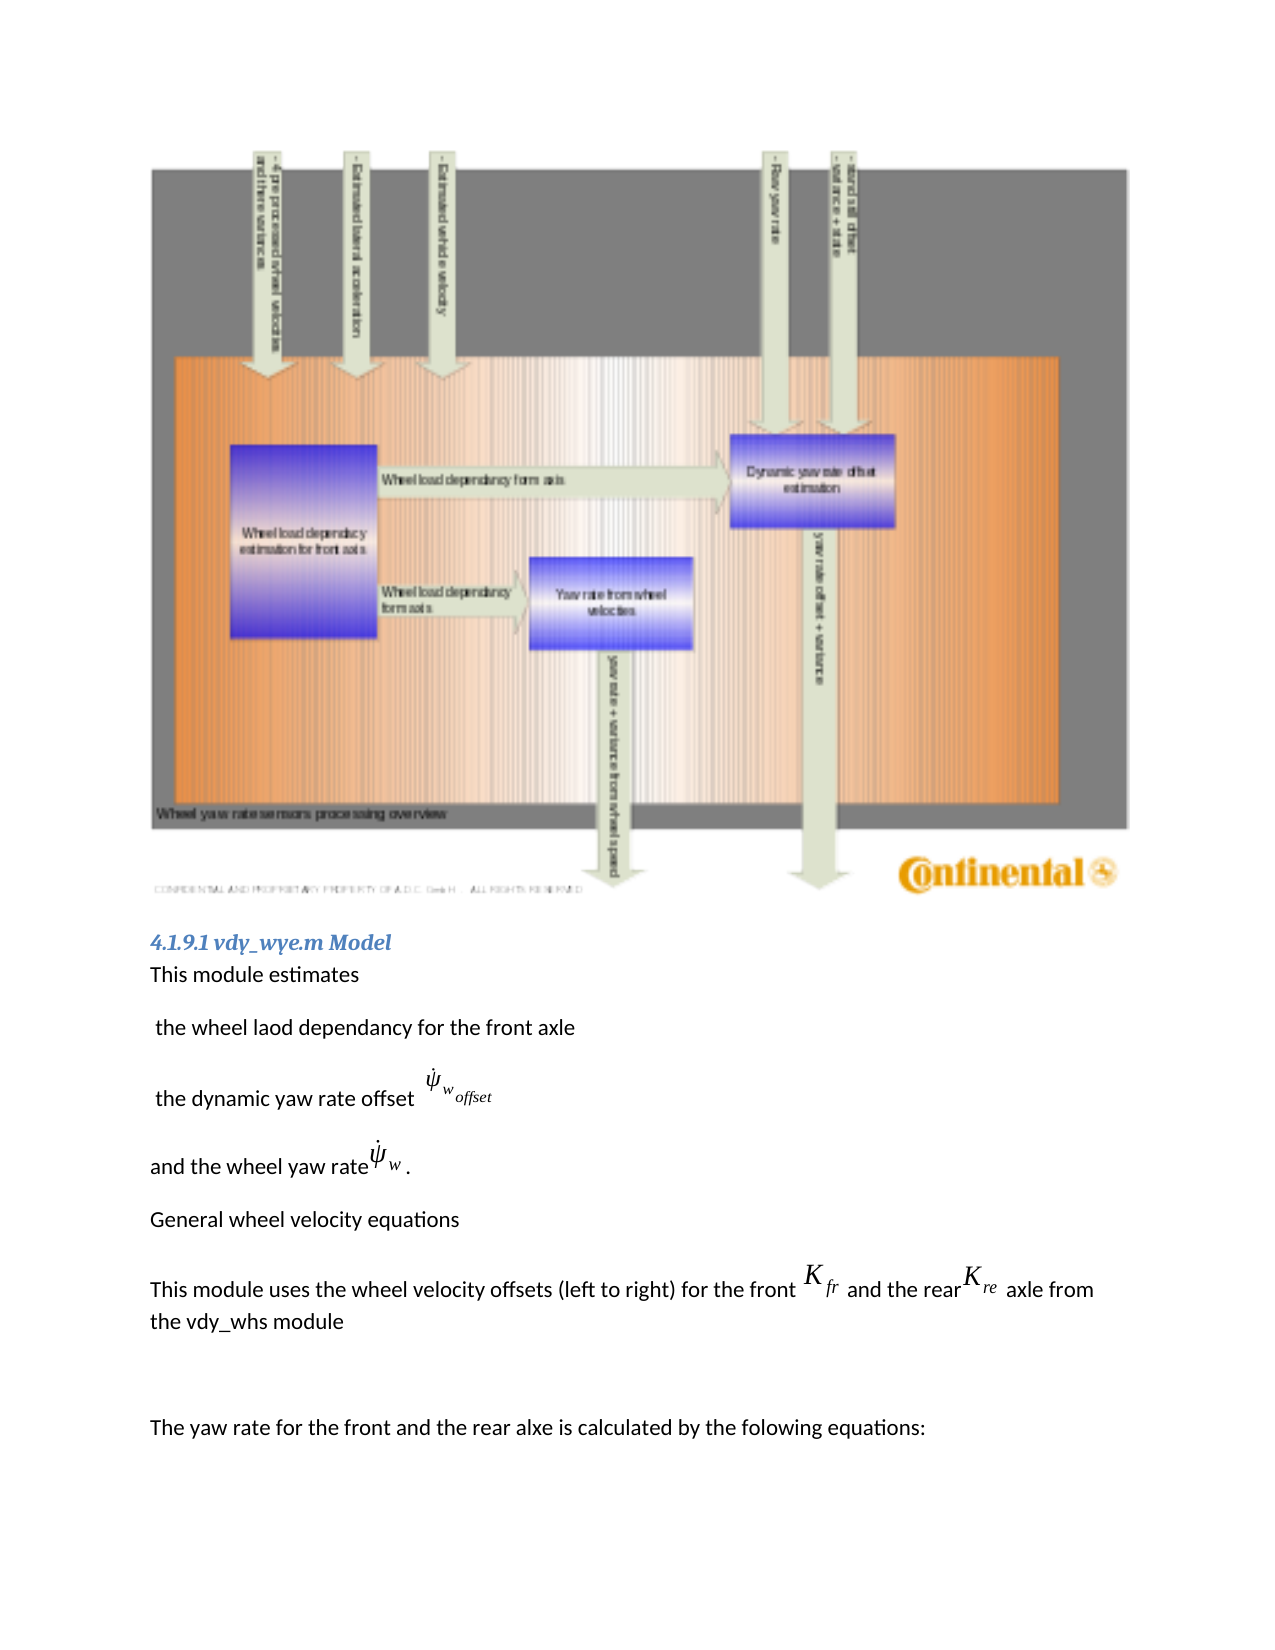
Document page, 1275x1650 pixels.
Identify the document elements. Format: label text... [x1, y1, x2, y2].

subtitle 4.1.9.1 vdy_wye.m Model [150, 930, 1125, 956]
text This module uses the wheel velocity offsets (left to right) for the front and the rear axle from the vdy_whs module [150, 1258, 1125, 1336]
text This module estimates [150, 960, 1125, 988]
text the wheel laod dependancy for the front axle [150, 1013, 1125, 1041]
text and the wheel yaw rate. [150, 1137, 1125, 1181]
text General wheel velocity equations [150, 1206, 1125, 1233]
text the dynamic yaw rate offset [150, 1066, 1125, 1112]
text The yaw rate for the front and the rear alxe is calculated by the folowing equations: [150, 1413, 1125, 1442]
